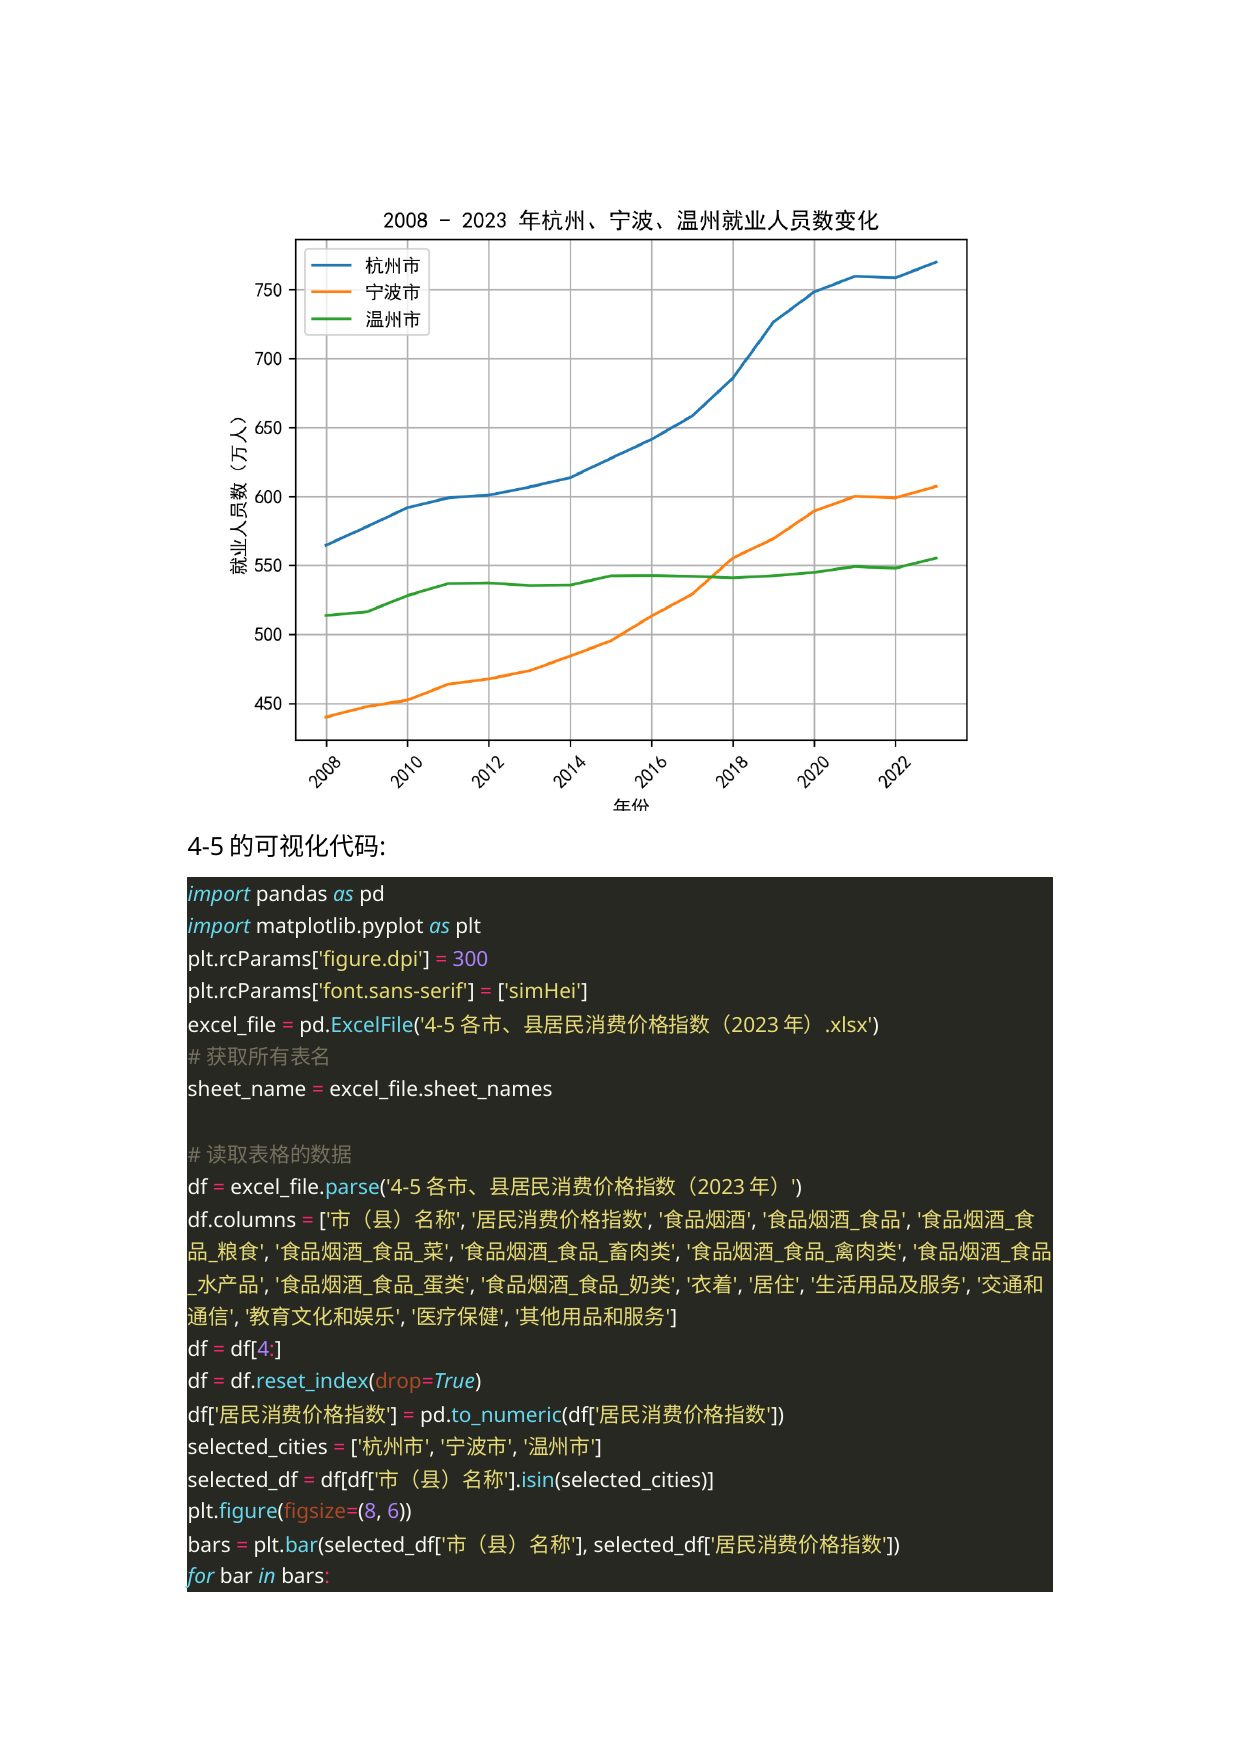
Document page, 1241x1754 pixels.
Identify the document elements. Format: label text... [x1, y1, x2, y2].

picture [187, 162, 1053, 811]
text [187, 877, 1053, 1592]
text 4-5的可视化代码: [187, 812, 1053, 877]
